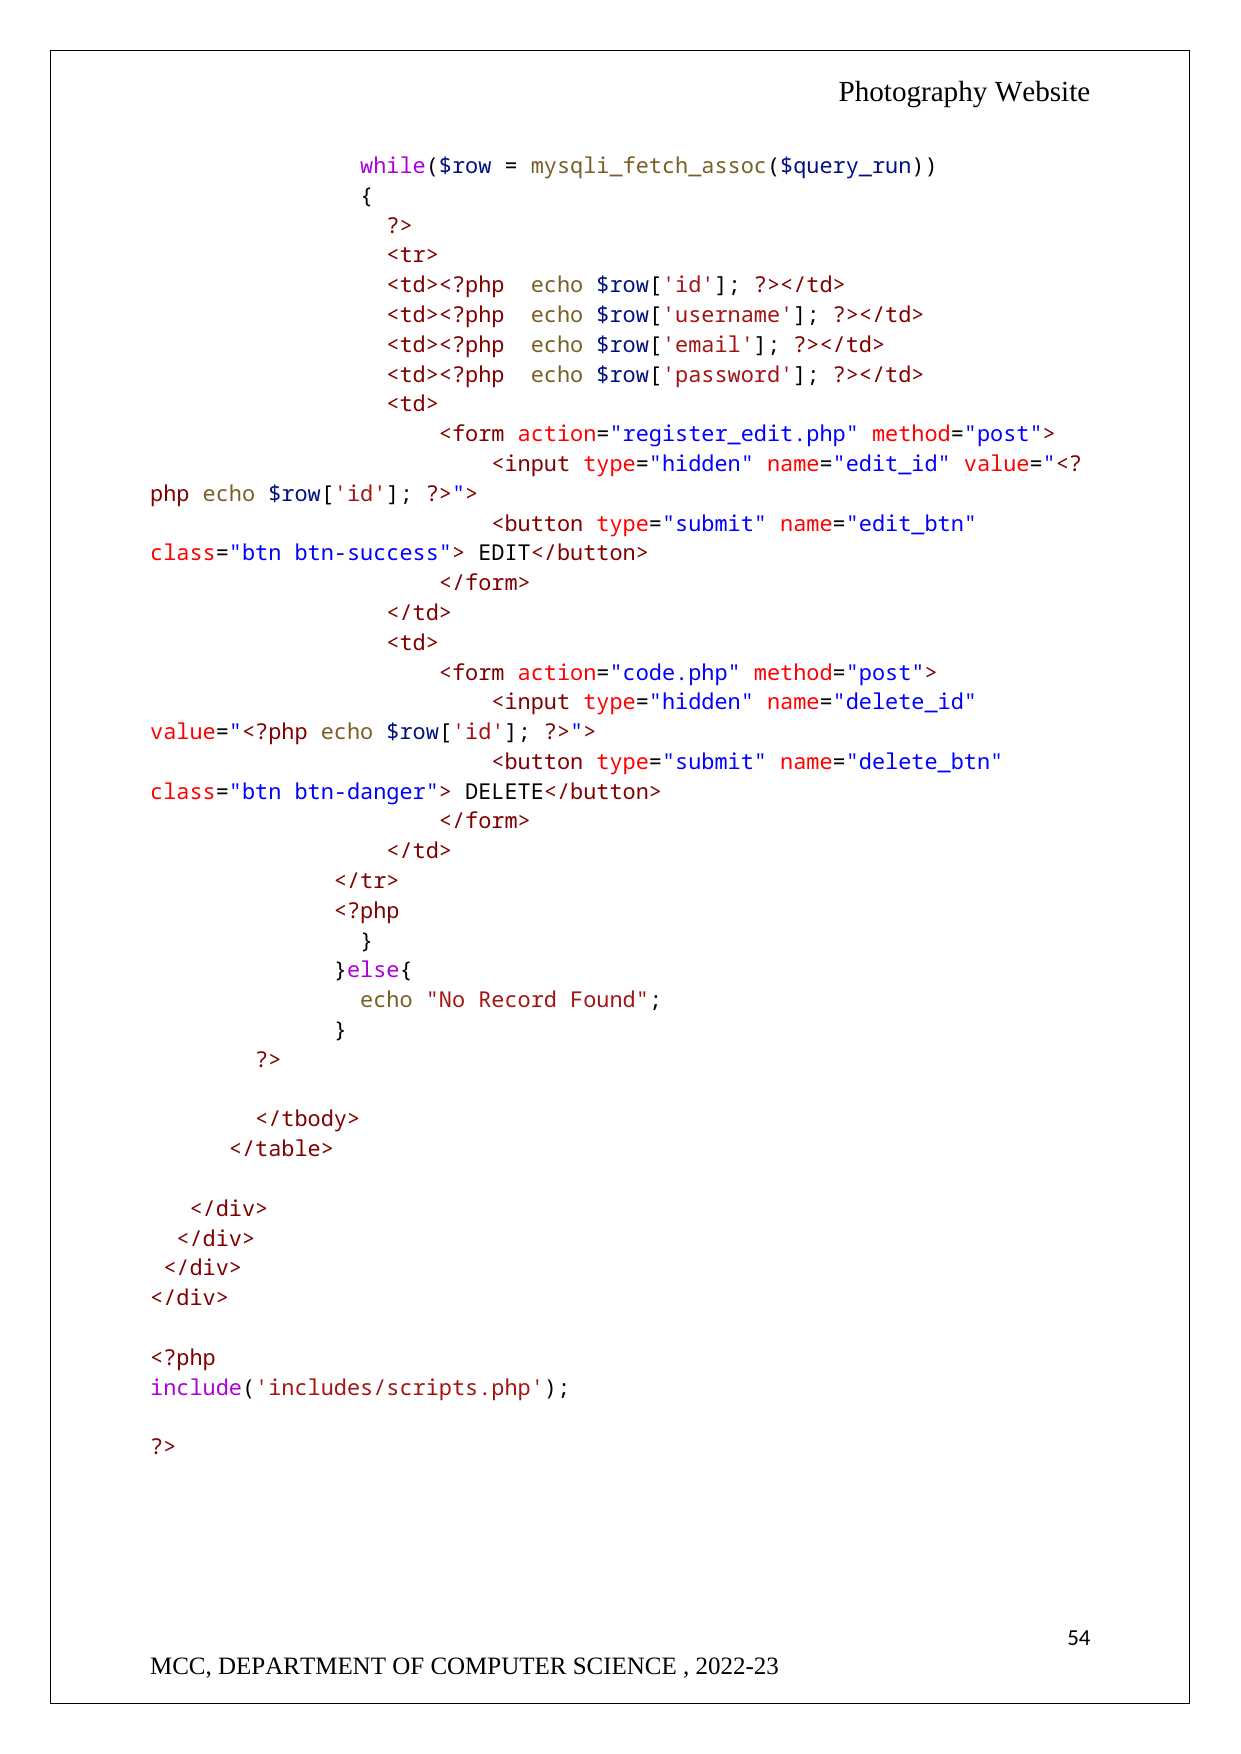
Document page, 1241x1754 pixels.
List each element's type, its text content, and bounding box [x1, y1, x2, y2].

text </tbody> [150, 1103, 1090, 1133]
text <tr> [150, 239, 1090, 269]
text </tr> [150, 865, 1090, 895]
text <form action="code.php" method="post"> [150, 656, 1090, 686]
text <form action="register_edit.php" method="post"> [150, 418, 1090, 448]
text include('includes/scripts.php'); [150, 1371, 1090, 1401]
text </div> [150, 1252, 1090, 1282]
text <button type="submit" name="delete_btn" class="btn btn-danger"> DELETE</button> [150, 746, 1090, 805]
text { [150, 180, 1090, 209]
text <button type="submit" name="edit_btn" class="btn btn-success"> EDIT</button> [150, 507, 1090, 567]
text <?php [150, 895, 1090, 924]
text <td><?php echo $row['email']; ?></td> [150, 329, 1090, 358]
text <td><?php echo $row['id']; ?></td> [150, 269, 1090, 299]
text </div> [150, 1222, 1090, 1252]
text ?> [150, 1431, 1090, 1461]
text <td> [150, 388, 1090, 418]
text while($row = mysqli_fetch_assoc($query_run)) [150, 150, 1090, 180]
text <td> [150, 627, 1090, 656]
text <input type="hidden" name="delete_id" value="<?php echo $row['id']; ?>"> [150, 686, 1090, 746]
text <?php [150, 1342, 1090, 1371]
text </form> [150, 805, 1090, 835]
text </div> [150, 1193, 1090, 1222]
text }else{ [150, 954, 1090, 984]
text <td><?php echo $row['username']; ?></td> [150, 299, 1090, 329]
text </div> [150, 1282, 1090, 1312]
text ?> [150, 1044, 1090, 1073]
text </form> [150, 567, 1090, 597]
text </table> [150, 1133, 1090, 1163]
text ?> [150, 209, 1090, 239]
text </td> [150, 597, 1090, 627]
text echo "No Record Found"; [150, 984, 1090, 1014]
text <input type="hidden" name="edit_id" value="<?php echo $row['id']; ?>"> [150, 448, 1090, 507]
text </td> [150, 835, 1090, 865]
text } [150, 1014, 1090, 1044]
text <td><?php echo $row['password']; ?></td> [150, 358, 1090, 388]
text } [150, 924, 1090, 954]
